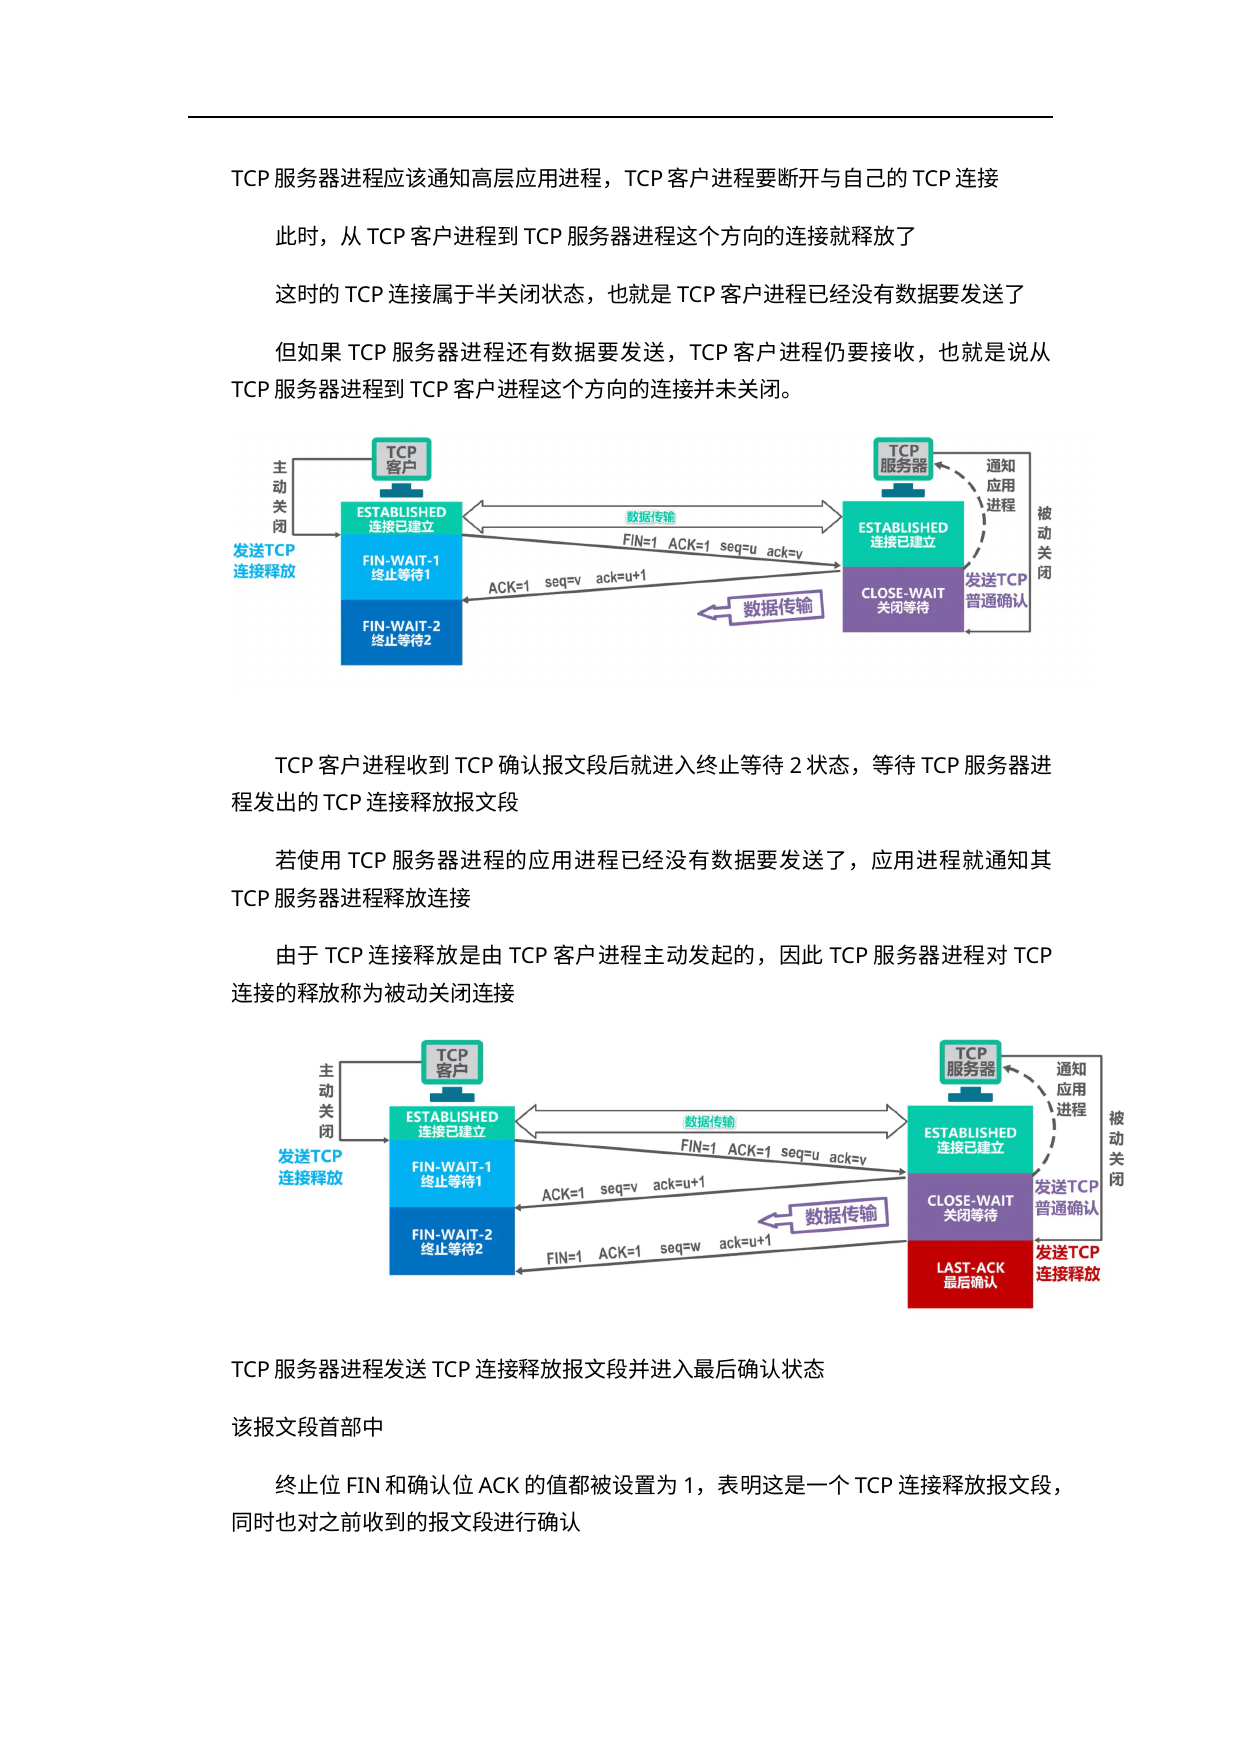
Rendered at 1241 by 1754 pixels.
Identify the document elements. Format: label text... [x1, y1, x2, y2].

text TCP服务器进程应该通知高层应用进程，TCP客户进程要断开与自己的TCP连接 [187, 161, 1053, 193]
text 这时的TCP连接属于半关闭状态，也就是TCP客户进程已经没有数据要发送了 [231, 277, 1053, 309]
text TCP服务器进程发送TCP连接释放报文段并进入最后确认状态 [187, 1351, 1053, 1384]
text 若使用TCP服务器进程的应用进程已经没有数据要发送了，应用进程就通知其TCP服务器进程释放连接 [231, 843, 1053, 913]
text TCP客户进程收到TCP确认报文段后就进入终止等待2状态，等待TCP服务器进程发出的TCP连接释放报文段 [231, 748, 1053, 817]
text 该报文段首部中 [187, 1409, 1053, 1442]
text 但如果TCP服务器进程还有数据要发送，TCP客户进程仍要接收，也就是说从TCP服务器进程到TCP客户进程这个方向的连接并未关闭。 [231, 334, 1053, 404]
picture [231, 430, 1097, 692]
text 由于TCP连接释放是由TCP客户进程主动发起的，因此TCP服务器进程对TCP连接的释放称为被动关闭连接 [231, 938, 1053, 1008]
picture [275, 1033, 1141, 1319]
text 终止位FIN和确认位ACK的值都被设置为1，表明这是一个TCP连接释放报文段，同时也对之前收到的报文段进行确认 [231, 1467, 1053, 1537]
text 此时，从TCP客户进程到TCP服务器进程这个方向的连接就释放了 [231, 218, 1053, 251]
